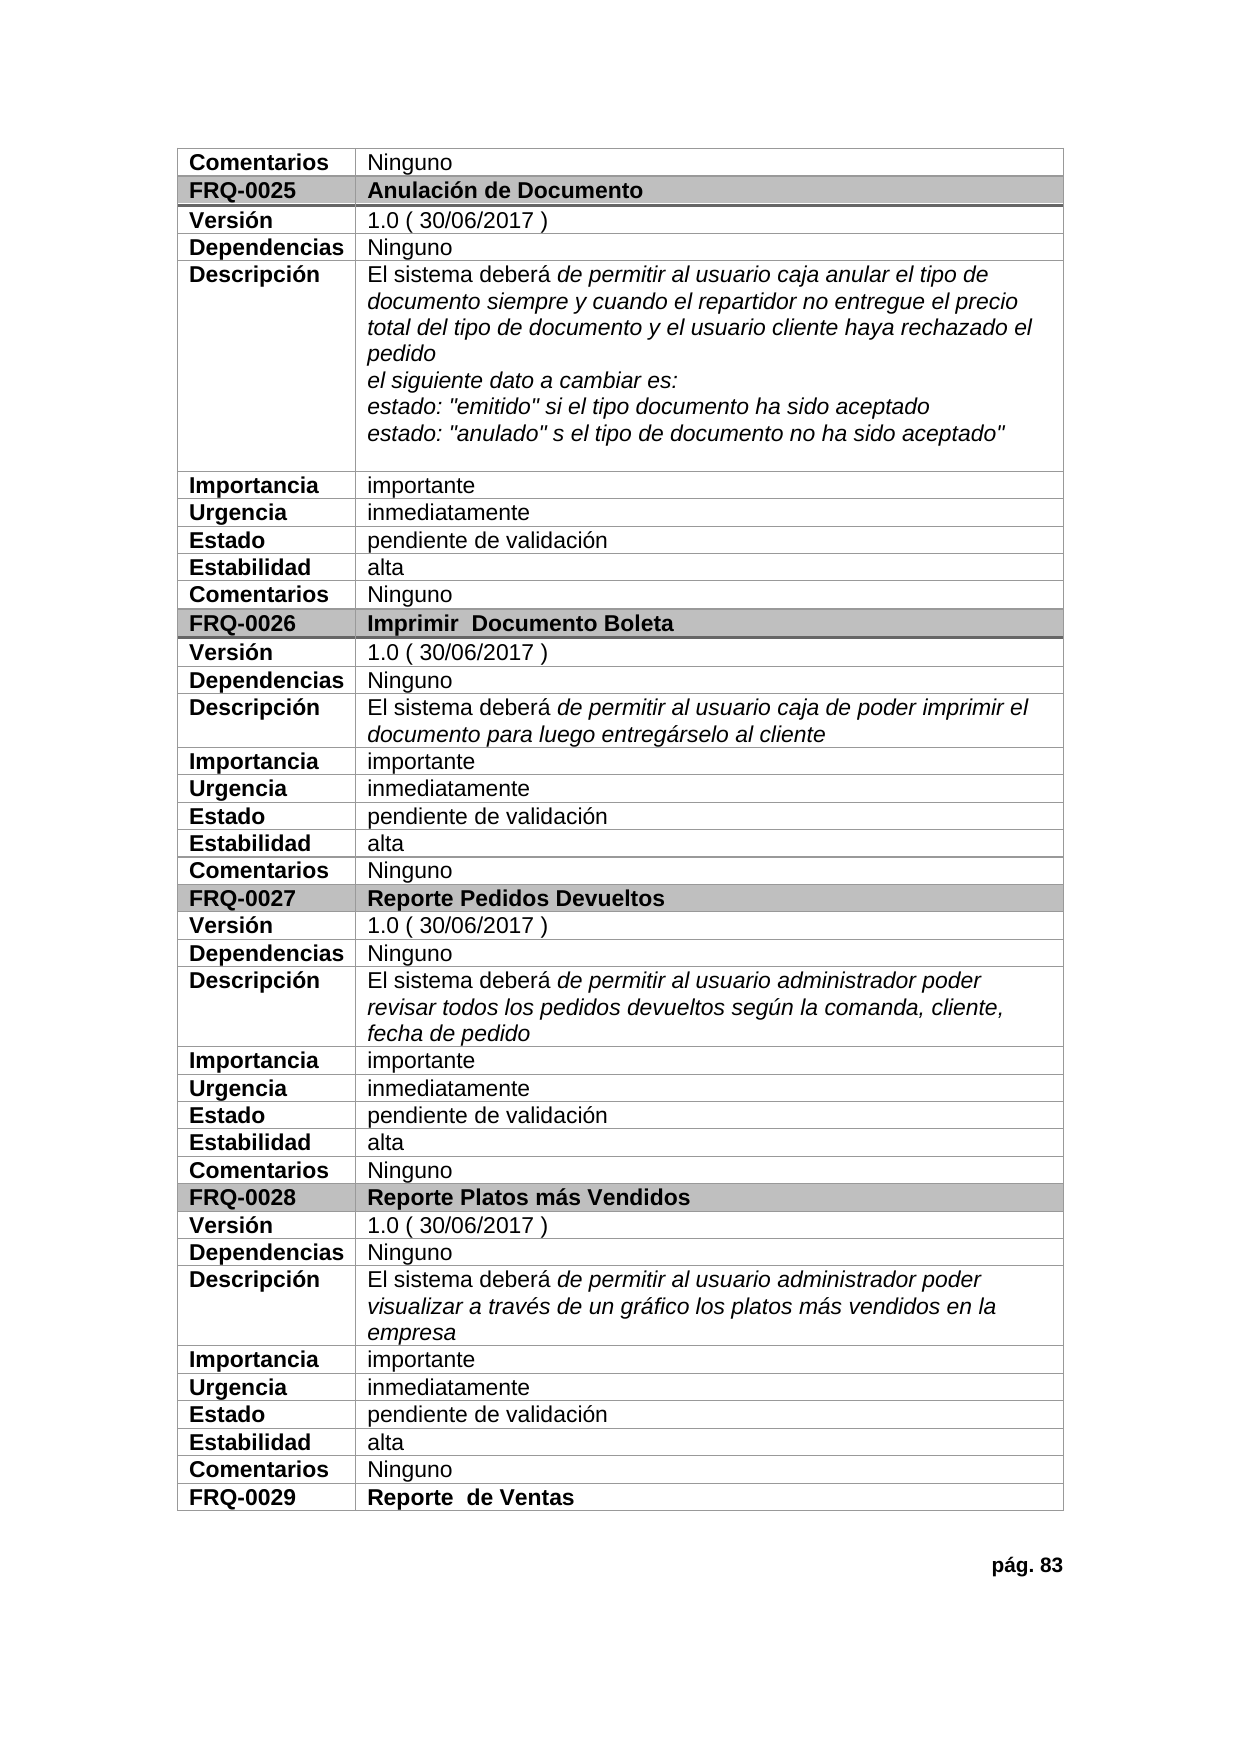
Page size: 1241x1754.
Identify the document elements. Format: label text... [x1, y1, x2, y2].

table_header Imprimir Documento Boleta [356, 610, 1063, 636]
table_cell pendiente de validación [356, 803, 1063, 829]
table_cell alta [356, 1129, 1063, 1156]
table_cell Urgencia [178, 1374, 355, 1400]
table_cell Ninguno [356, 858, 1063, 884]
table_cell 1.0 ( 30/06/2017 ) [356, 912, 1063, 939]
table_cell Ninguno [356, 1239, 1063, 1265]
table_cell pendiente de validación [356, 1401, 1063, 1428]
table_cell importante [356, 748, 1063, 774]
table_cell alta [356, 830, 1063, 856]
table_cell Importancia [178, 1047, 355, 1073]
table_cell inmediatamente [356, 1075, 1063, 1101]
table_header FRQ-0026 [178, 610, 355, 636]
table_cell El sistema deberá de permitir al usuario caja de poder imprimir el documento para luego entregárselo al cliente [356, 694, 1063, 747]
table_cell Reporte Platos más Vendidos [356, 1184, 1063, 1211]
table_cell Reporte Pedidos Devueltos [356, 885, 1063, 911]
table_cell inmediatamente [356, 775, 1063, 802]
table_cell FRQ-0029 [178, 1484, 355, 1510]
table_cell El sistema deberá de permitir al usuario administrador poder visualizar a través de un gráfico los platos más vendidos en la empresa [356, 1266, 1063, 1345]
table_cell Estado [178, 527, 355, 553]
table_cell Urgencia [178, 775, 355, 802]
table_cell Estabilidad [178, 1429, 355, 1455]
table_cell Versión [178, 912, 355, 939]
table_cell Estabilidad [178, 1129, 355, 1156]
table_cell Ninguno [356, 581, 1063, 608]
table_cell Dependencias [178, 667, 355, 693]
table_cell Estado [178, 803, 355, 829]
table_cell Dependencias [178, 1239, 355, 1265]
table_cell FRQ-0028 [178, 1184, 355, 1211]
table_cell Estado [178, 1102, 355, 1128]
table_cell alta [356, 1429, 1063, 1455]
table_cell Importancia [178, 472, 355, 498]
table_cell Ninguno [356, 149, 1063, 175]
table_cell importante [356, 472, 1063, 498]
table_cell importante [356, 1346, 1063, 1373]
table_cell Comentarios [178, 581, 355, 608]
table_cell Comentarios [178, 149, 355, 175]
table_cell Estabilidad [178, 830, 355, 856]
table_cell inmediatamente [356, 1374, 1063, 1400]
table_cell Dependencias [178, 234, 355, 260]
table_cell Versión [178, 207, 355, 233]
table_cell Ninguno [356, 1456, 1063, 1482]
table_cell pendiente de validación [356, 1102, 1063, 1128]
table_cell inmediatamente [356, 499, 1063, 526]
table_cell importante [356, 1047, 1063, 1073]
table_cell Reporte de Ventas [356, 1484, 1063, 1510]
table_cell Versión [178, 1212, 355, 1238]
table_cell alta [356, 554, 1063, 580]
table_cell Ninguno [356, 940, 1063, 966]
table_cell Urgencia [178, 499, 355, 526]
table_cell El sistema deberá de permitir al usuario administrador poder revisar todos los pedidos devueltos según la comanda, cliente, fecha de pedido [356, 967, 1063, 1046]
table_cell Urgencia [178, 1075, 355, 1101]
table_cell Estabilidad [178, 554, 355, 580]
table_cell Versión [178, 639, 355, 666]
table_cell Comentarios [178, 858, 355, 884]
table_header Anulación de Documento [356, 177, 1063, 203]
table_cell Descripción [178, 261, 355, 471]
table_cell Importancia [178, 1346, 355, 1373]
table_cell Ninguno [356, 667, 1063, 693]
table_cell Ninguno [356, 234, 1063, 260]
table_cell 1.0 ( 30/06/2017 ) [356, 207, 1063, 233]
table_cell pendiente de validación [356, 527, 1063, 553]
table_cell El sistema deberá de permitir al usuario caja anular el tipo de documento siempre y cuando el repartidor no entregue el precio total del tipo de documento y el usuario cliente haya rechazado el pedido el siguiente dato a cambiar es: estado: "emitido" si el tipo documento ha sido aceptado estado: "anulado" s el tipo de documento no ha sido aceptado" [356, 261, 1063, 471]
table_cell 1.0 ( 30/06/2017 ) [356, 1212, 1063, 1238]
table_cell Descripción [178, 694, 355, 747]
table_cell Estado [178, 1401, 355, 1428]
table_cell Ninguno [356, 1157, 1063, 1183]
table_cell Descripción [178, 967, 355, 1046]
table_header FRQ-0025 [178, 177, 355, 203]
table_cell Importancia [178, 748, 355, 774]
table_cell Comentarios [178, 1456, 355, 1482]
table_cell FRQ-0027 [178, 885, 355, 911]
table_cell Dependencias [178, 940, 355, 966]
table_cell 1.0 ( 30/06/2017 ) [356, 639, 1063, 666]
table_cell Descripción [178, 1266, 355, 1345]
table_cell Comentarios [178, 1157, 355, 1183]
